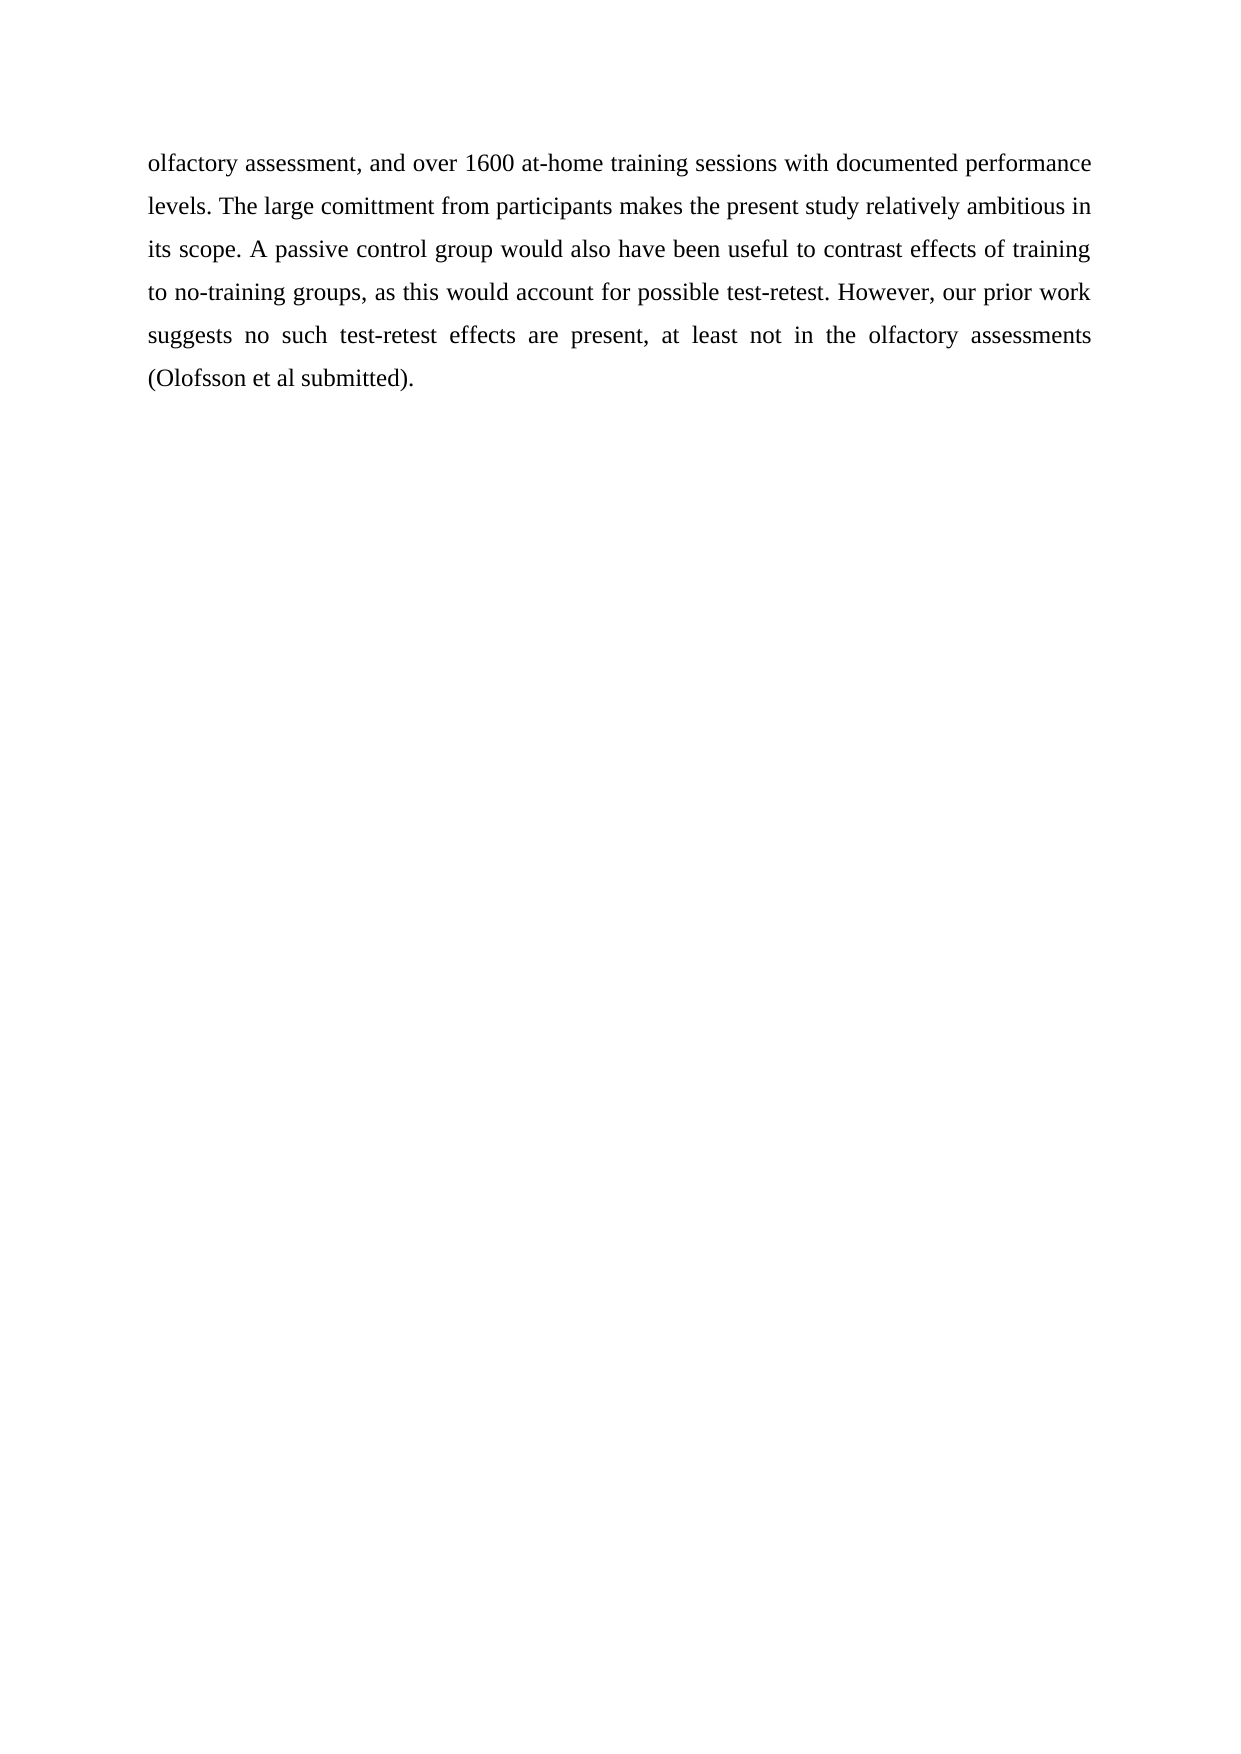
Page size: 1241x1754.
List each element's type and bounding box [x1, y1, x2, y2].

text [148, 148, 1093, 392]
